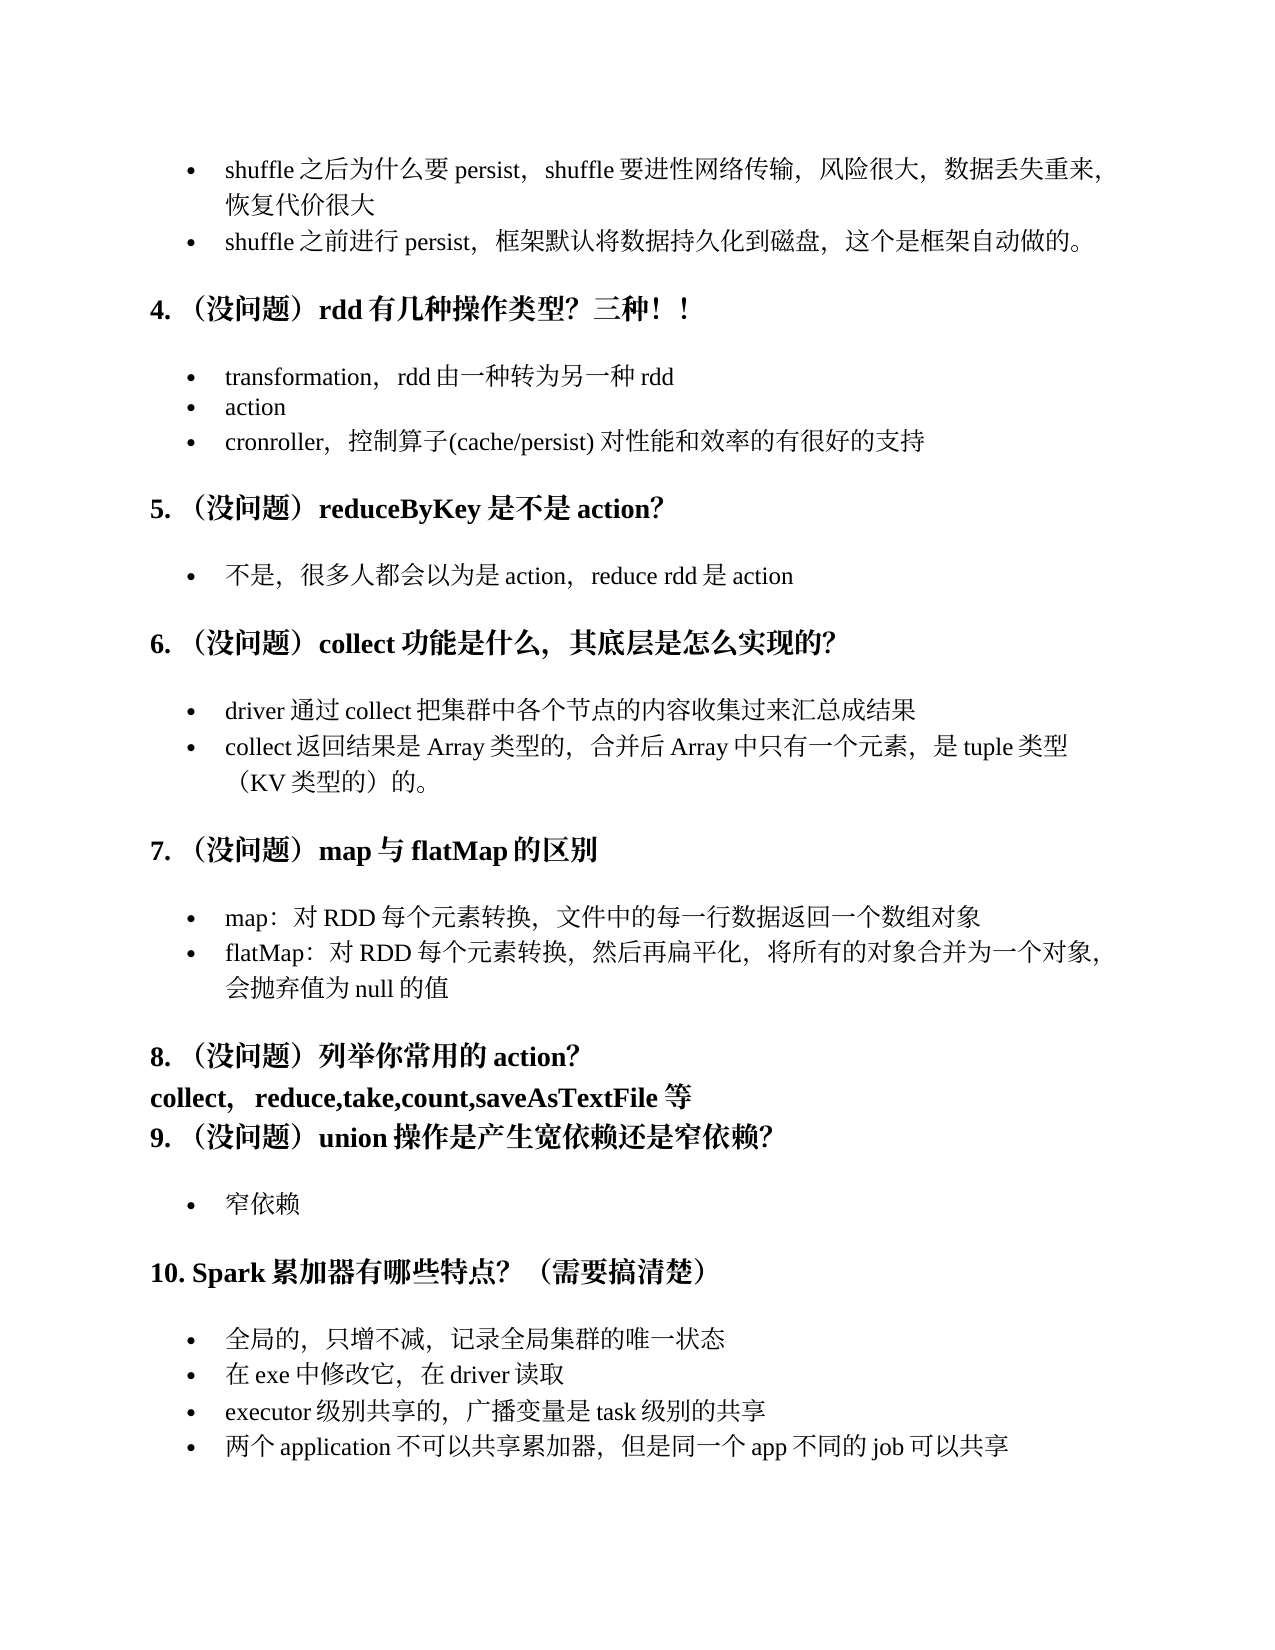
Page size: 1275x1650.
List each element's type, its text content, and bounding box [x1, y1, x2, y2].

list flatMap：对RDD每个元素转换，然后再扁平化，将所有的对象合并为一个对象，会抛弃值为null的值 [187, 933, 1125, 1005]
list 两个application不可以共享累加器，但是同一个app不同的job可以共享 [187, 1427, 1125, 1463]
list 不是，很多人都会以为是action，reduce rdd是action [187, 556, 1125, 592]
list driver通过collect把集群中各个节点的内容收集过来汇总成结果 [187, 691, 1125, 727]
list 在exe中修改它，在driver读取 [187, 1355, 1125, 1391]
text 4. （没问题）rdd有几种操作类型？三种！！ [150, 287, 1125, 327]
list 全局的，只增不减，记录全局集群的唯一状态 [187, 1319, 1125, 1355]
text 6. （没问题）collect功能是什么，其底层是怎么实现的？ [150, 621, 1125, 661]
text 5. （没问题）reduceByKey是不是action？ [150, 486, 1125, 527]
list collect返回结果是Array类型的，合并后Array中只有一个元素，是tuple类型（KV类型的）的。 [187, 727, 1125, 798]
text 8. （没问题）列举你常用的action？ collect，reduce,take,count,saveAsTextFile等 [150, 1034, 1125, 1115]
list executor级别共享的，广播变量是task级别的共享 [187, 1391, 1125, 1427]
list action [187, 392, 1125, 421]
list cronroller，控制算子(cache/persist) 对性能和效率的有很好的支持 [187, 421, 1125, 457]
list shuffle之后为什么要persist，shuffle要进性网络传输，风险很大，数据丢失重来，恢复代价很大 [187, 150, 1125, 222]
list map：对RDD每个元素转换，文件中的每一行数据返回一个数组对象 [187, 897, 1125, 933]
list shuffle之前进行persist，框架默认将数据持久化到磁盘，这个是框架自动做的。 [187, 222, 1125, 258]
text 9. （没问题）union操作是产生宽依赖还是窄依赖？ [150, 1115, 1125, 1155]
text 10. Spark累加器有哪些特点？（需要搞清楚） [150, 1250, 1125, 1290]
list transformation，rdd由一种转为另一种rdd [187, 357, 1125, 392]
list 窄依赖 [187, 1184, 1125, 1221]
text 7. （没问题）map与flatMap的区别 [150, 828, 1125, 868]
